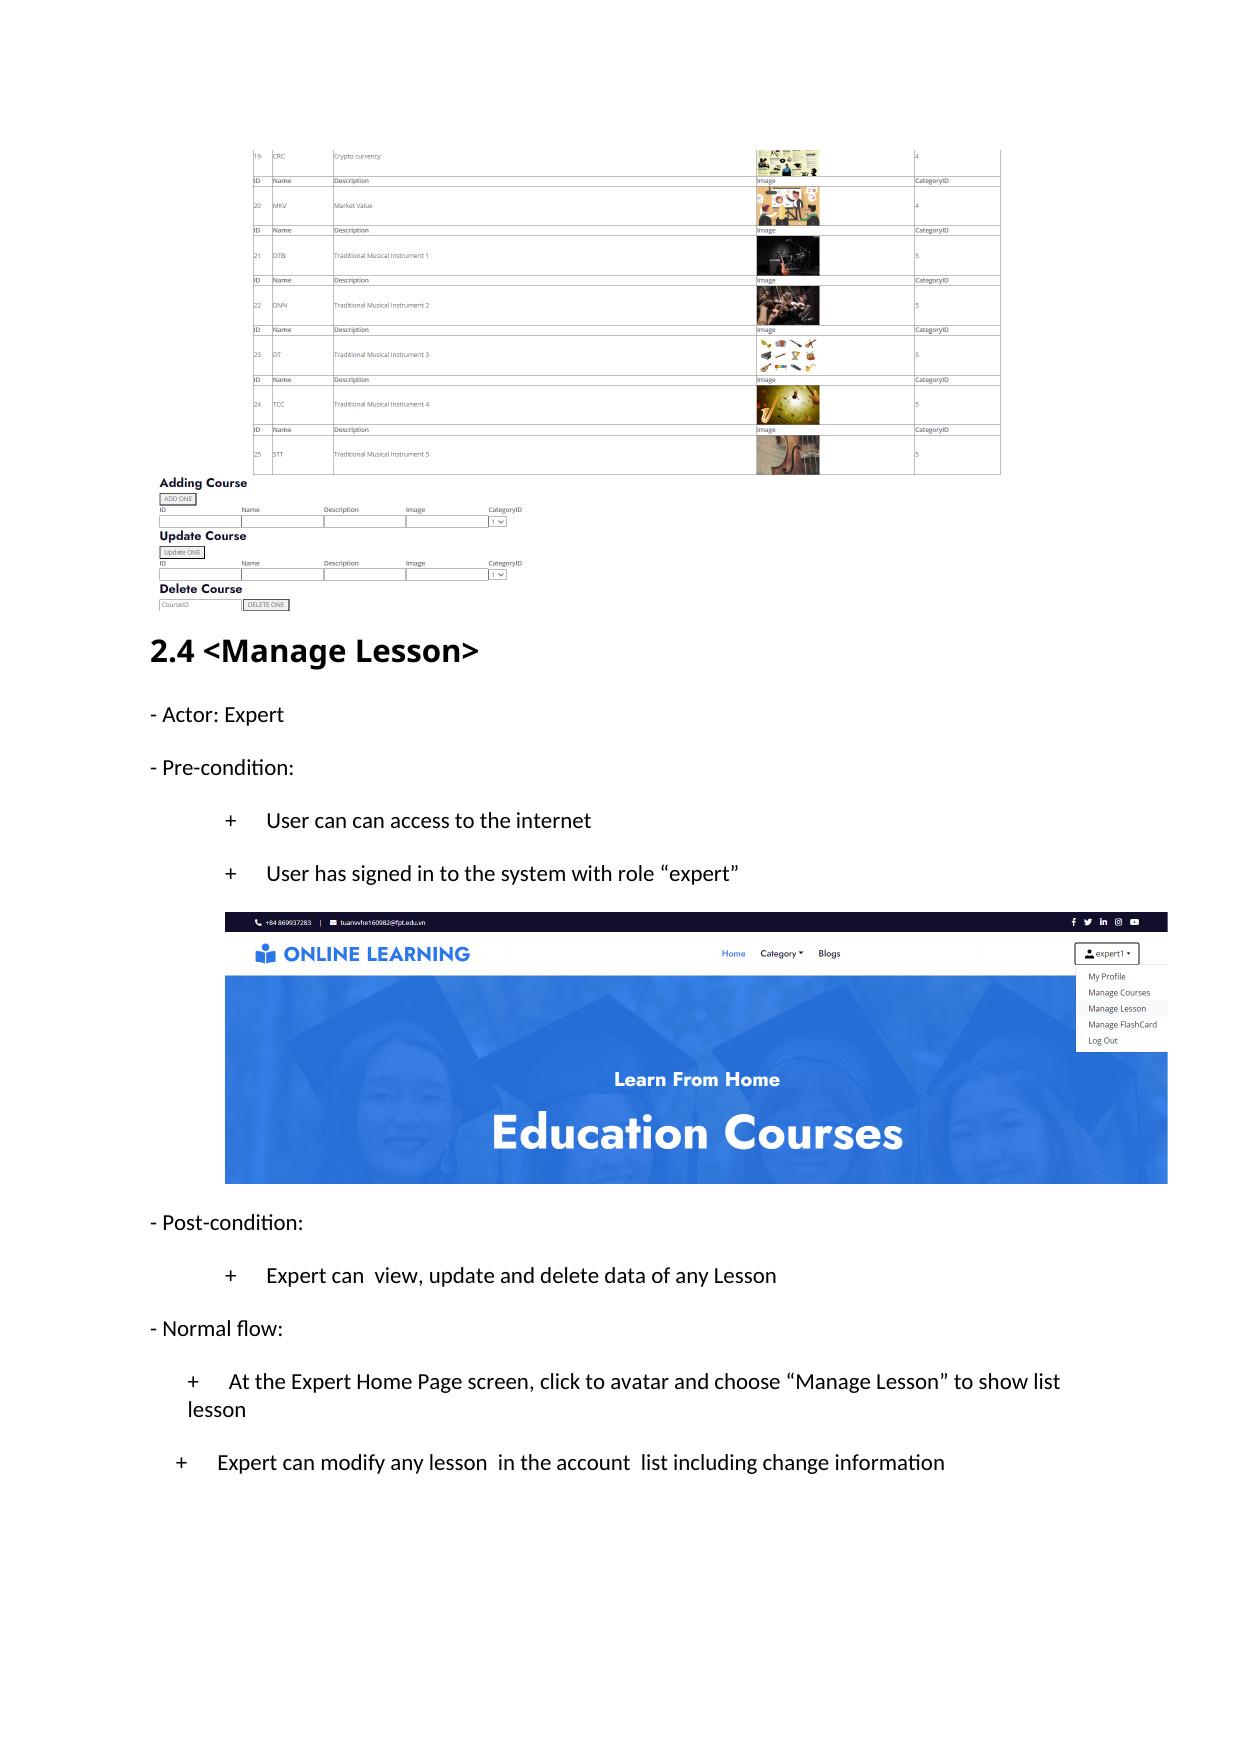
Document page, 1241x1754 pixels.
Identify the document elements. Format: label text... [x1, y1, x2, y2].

picture [150, 150, 1093, 611]
subtitle 2.4 <Manage Lesson> [150, 629, 1093, 672]
text - Post-condition: [150, 1208, 1093, 1236]
text - Actor: Expert [150, 700, 1093, 728]
text + User has signed in to the system with role “expert” [225, 859, 1093, 887]
text - Normal flow: [150, 1314, 1093, 1342]
text + At the Expert Home Page screen, click to avatar and choose “Manage Lesson” to show list lesson [187, 1367, 1093, 1423]
text + User can can access to the internet [225, 806, 1093, 834]
text + Expert can modify any lesson in the account list including change information [150, 1448, 1093, 1476]
text - Pre-condition: [150, 753, 1093, 781]
picture [225, 912, 1168, 1184]
text + Expert can view, update and delete data of any Lesson [225, 1261, 1093, 1289]
